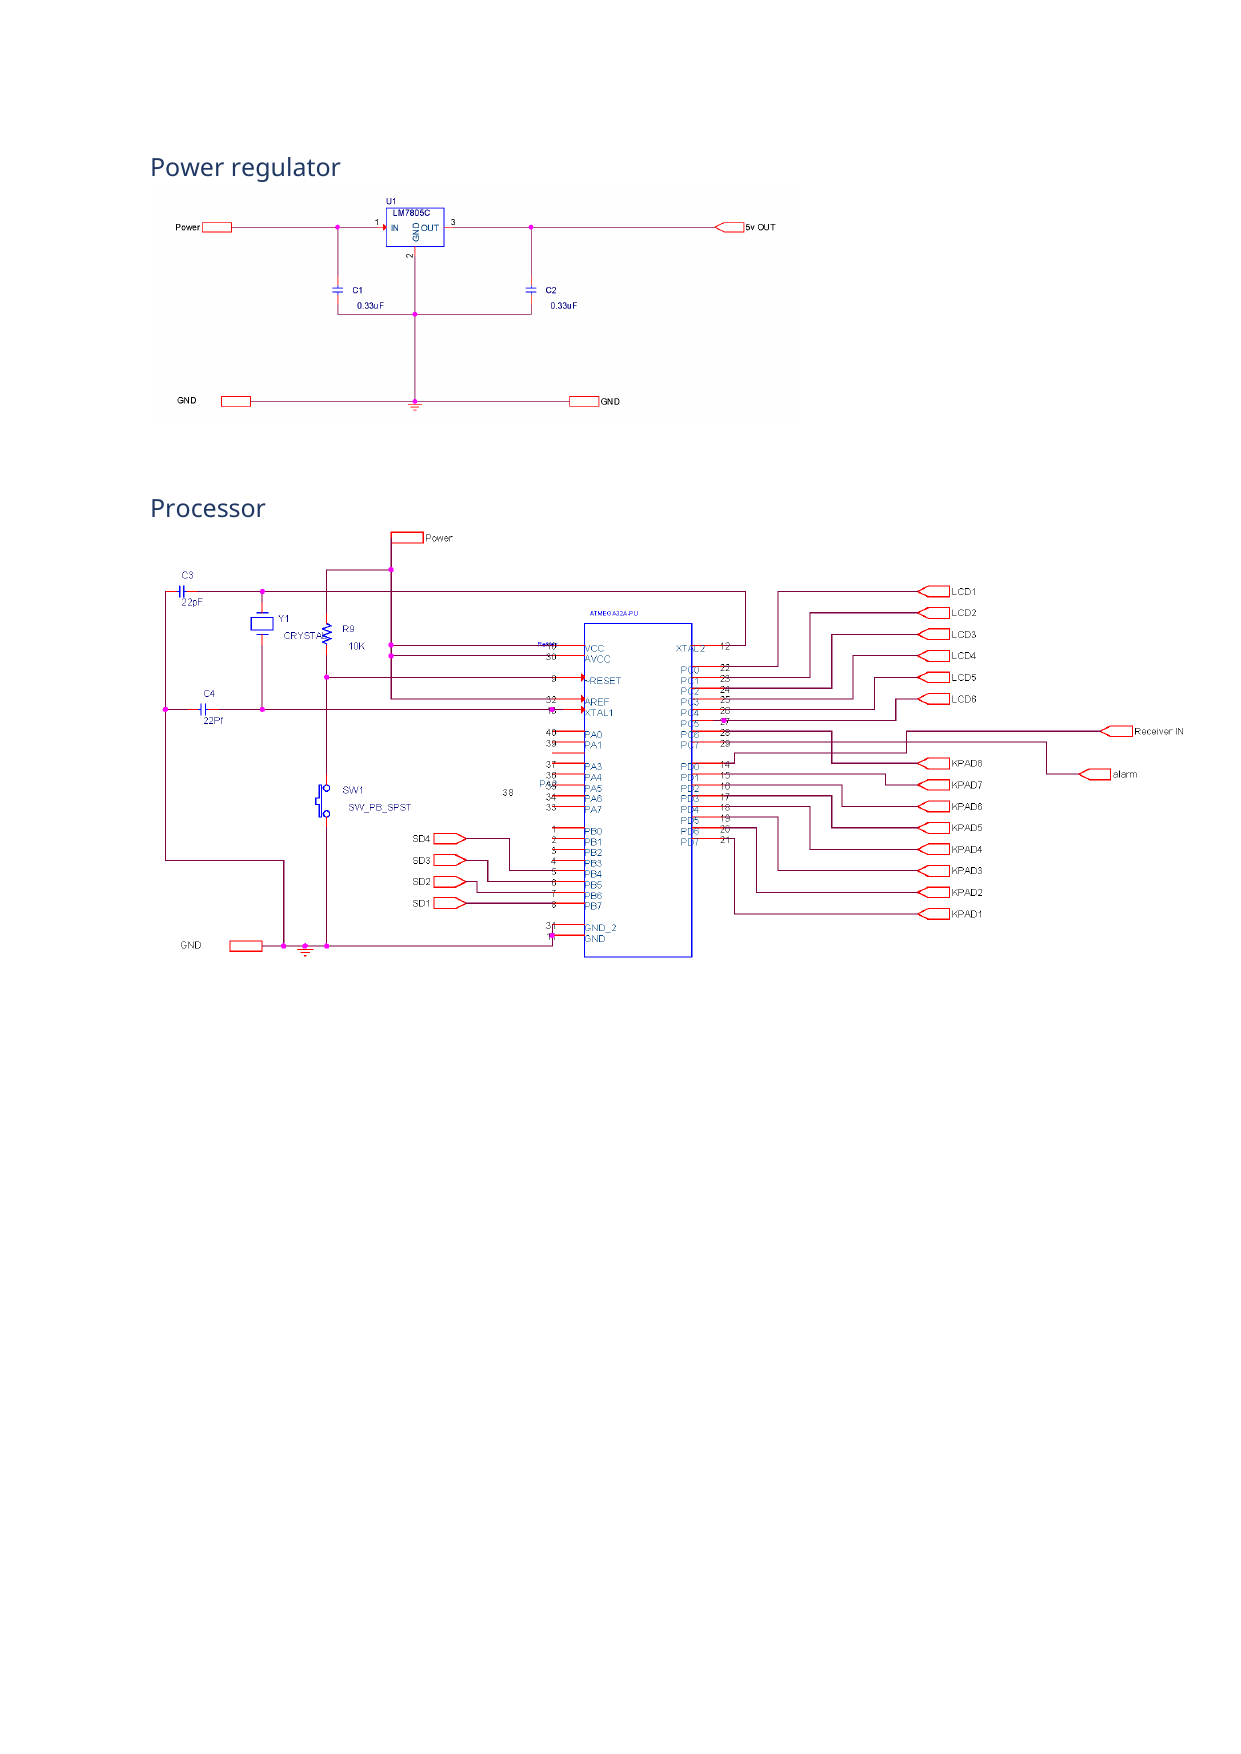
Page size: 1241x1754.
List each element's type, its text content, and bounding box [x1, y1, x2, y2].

subtitle Processor [150, 490, 1090, 524]
subtitle Power regulator [150, 150, 1090, 184]
picture [150, 527, 1201, 973]
picture [150, 186, 798, 425]
